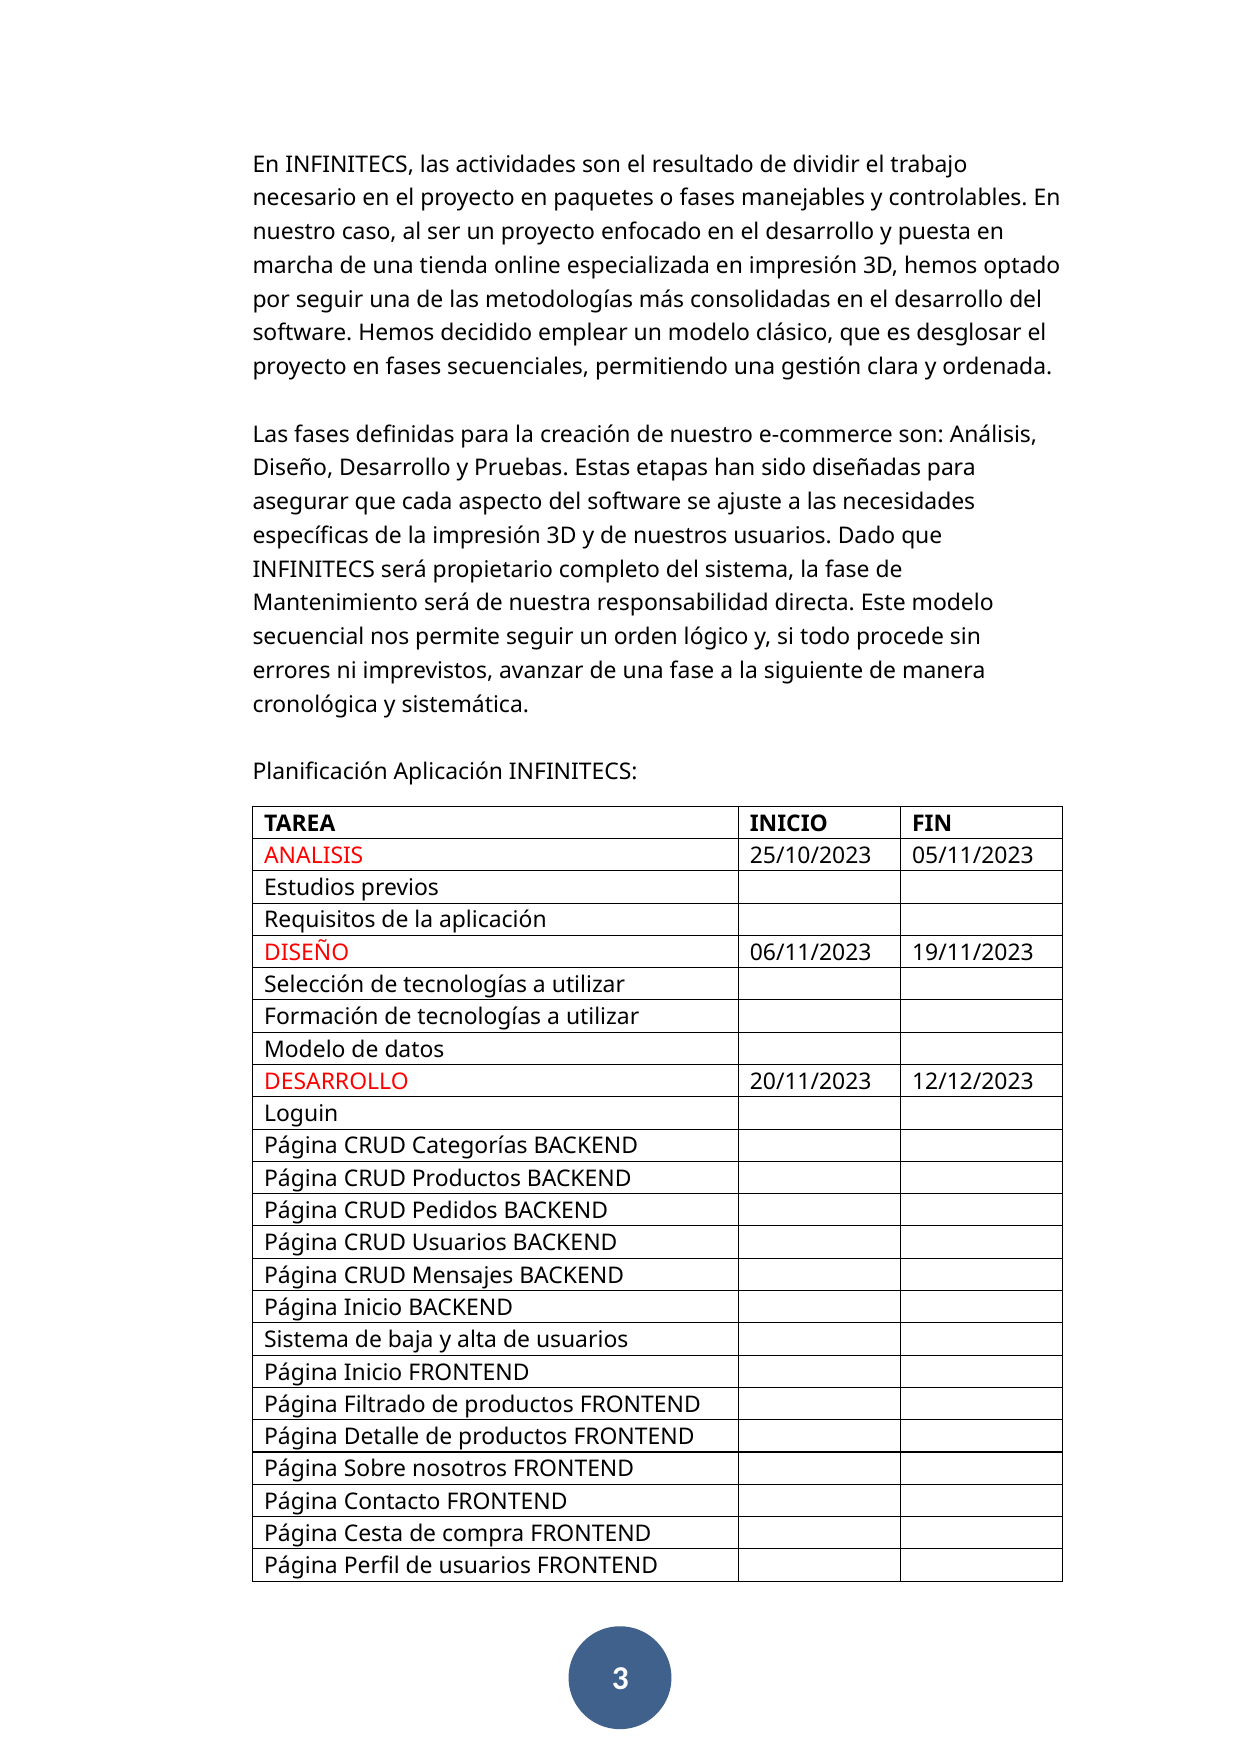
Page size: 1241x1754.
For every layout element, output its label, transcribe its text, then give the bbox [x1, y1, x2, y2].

table_cell [901, 1323, 1062, 1354]
table_cell Formación de tecnologías a utilizar [253, 1000, 738, 1032]
table_cell Página CRUD Usuarios BACKEND [253, 1226, 738, 1258]
table_cell 20/11/2023 [739, 1065, 900, 1096]
table_cell [739, 1356, 900, 1387]
table_cell [901, 1162, 1062, 1193]
table_cell DESARROLLO [253, 1065, 738, 1096]
table_cell Página CRUD Categorías BACKEND [253, 1130, 738, 1161]
table_cell Página Cesta de compra FRONTEND [253, 1517, 738, 1548]
table_cell [901, 1259, 1062, 1290]
table_cell [739, 1388, 900, 1419]
table_cell [739, 1130, 900, 1161]
table_header INICIO [739, 807, 900, 838]
table_cell [739, 1291, 900, 1322]
table_cell 05/11/2023 [901, 839, 1062, 870]
table_cell [901, 1000, 1062, 1032]
table_cell [901, 1130, 1062, 1161]
table_cell Selección de tecnologías a utilizar [253, 968, 738, 999]
table_cell [739, 1549, 900, 1581]
table_cell Requisitos de la aplicación [253, 904, 738, 935]
table_cell [739, 1420, 900, 1451]
table_cell ANALISIS [253, 839, 738, 870]
table_cell Página Contacto FRONTEND [253, 1485, 738, 1516]
table_cell [739, 1517, 900, 1548]
table_cell [739, 1194, 900, 1225]
table_cell [739, 1226, 900, 1258]
table_cell Página Filtrado de productos FRONTEND [253, 1388, 738, 1419]
table_cell [901, 1226, 1062, 1258]
table_cell 19/11/2023 [901, 936, 1062, 967]
table_cell 12/12/2023 [901, 1065, 1062, 1096]
table_cell Página CRUD Pedidos BACKEND [253, 1194, 738, 1225]
table_cell [739, 871, 900, 902]
table_cell [739, 1453, 900, 1484]
table_cell [901, 1356, 1062, 1387]
list Planificación Aplicación INFINITECS: [252, 755, 1063, 786]
list En INFINITECS, las actividades son el resultado de dividir el trabajo necesario en el proyecto en paquetes o fases manejables y controlables. En nuestro caso, al ser un proyecto enfocado en el desarrollo y puesta en marcha de una tienda online especializada en impresión 3D, hemos optado por seguir una de las metodologías más consolidadas en el desarrollo del software. Hemos decidido emplear un modelo clásico, que es desglosar el proyecto en fases secuenciales, permitiendo una gestión clara y ordenada. [252, 148, 1063, 381]
table_cell Modelo de datos [253, 1033, 738, 1064]
table_cell Loguin [253, 1097, 738, 1128]
table_cell [901, 1194, 1062, 1225]
table_cell Página Inicio FRONTEND [253, 1356, 738, 1387]
table_cell 25/10/2023 [739, 839, 900, 870]
table_cell [901, 871, 1062, 902]
table_cell [739, 1259, 900, 1290]
table_cell [901, 1033, 1062, 1064]
table_cell 06/11/2023 [739, 936, 900, 967]
table_cell [901, 1420, 1062, 1451]
table_cell [901, 1453, 1062, 1484]
table_header TAREA [253, 807, 738, 838]
table_cell Estudios previos [253, 871, 738, 902]
table_cell [901, 1549, 1062, 1581]
table_cell [901, 1097, 1062, 1128]
table_cell Página Sobre nosotros FRONTEND [253, 1453, 738, 1484]
table_cell [739, 1097, 900, 1128]
table_header FIN [901, 807, 1062, 838]
table_cell [901, 968, 1062, 999]
table_cell [739, 1323, 900, 1354]
table_cell [901, 1388, 1062, 1419]
table_cell Página CRUD Mensajes BACKEND [253, 1259, 738, 1290]
table_cell [739, 1485, 900, 1516]
table_cell [739, 968, 900, 999]
table_cell Página Inicio BACKEND [253, 1291, 738, 1322]
list Las fases definidas para la creación de nuestro e-commerce son: Análisis, Diseño, Desarrollo y Pruebas. Estas etapas han sido diseñadas para asegurar que cada aspecto del software se ajuste a las necesidades específicas de la impresión 3D y de nuestros usuarios. Dado que INFINITECS será propietario completo del sistema, la fase de Mantenimiento será de nuestra responsabilidad directa. Este modelo secuencial nos permite seguir un orden lógico y, si todo procede sin errores ni imprevistos, avanzar de una fase a la siguiente de manera cronológica y sistemática. [252, 418, 1063, 719]
table_cell [901, 1485, 1062, 1516]
table_cell Página Perfil de usuarios FRONTEND [253, 1549, 738, 1581]
table_cell [739, 1162, 900, 1193]
table_cell [901, 1517, 1062, 1548]
table_cell [739, 1033, 900, 1064]
table_cell Sistema de baja y alta de usuarios [253, 1323, 738, 1354]
table_cell Página Detalle de productos FRONTEND [253, 1420, 738, 1451]
table_cell [901, 1291, 1062, 1322]
table_cell [739, 904, 900, 935]
table_cell [739, 1000, 900, 1032]
table_cell Página CRUD Productos BACKEND [253, 1162, 738, 1193]
table_cell DISEÑO [253, 936, 738, 967]
table_cell [901, 904, 1062, 935]
